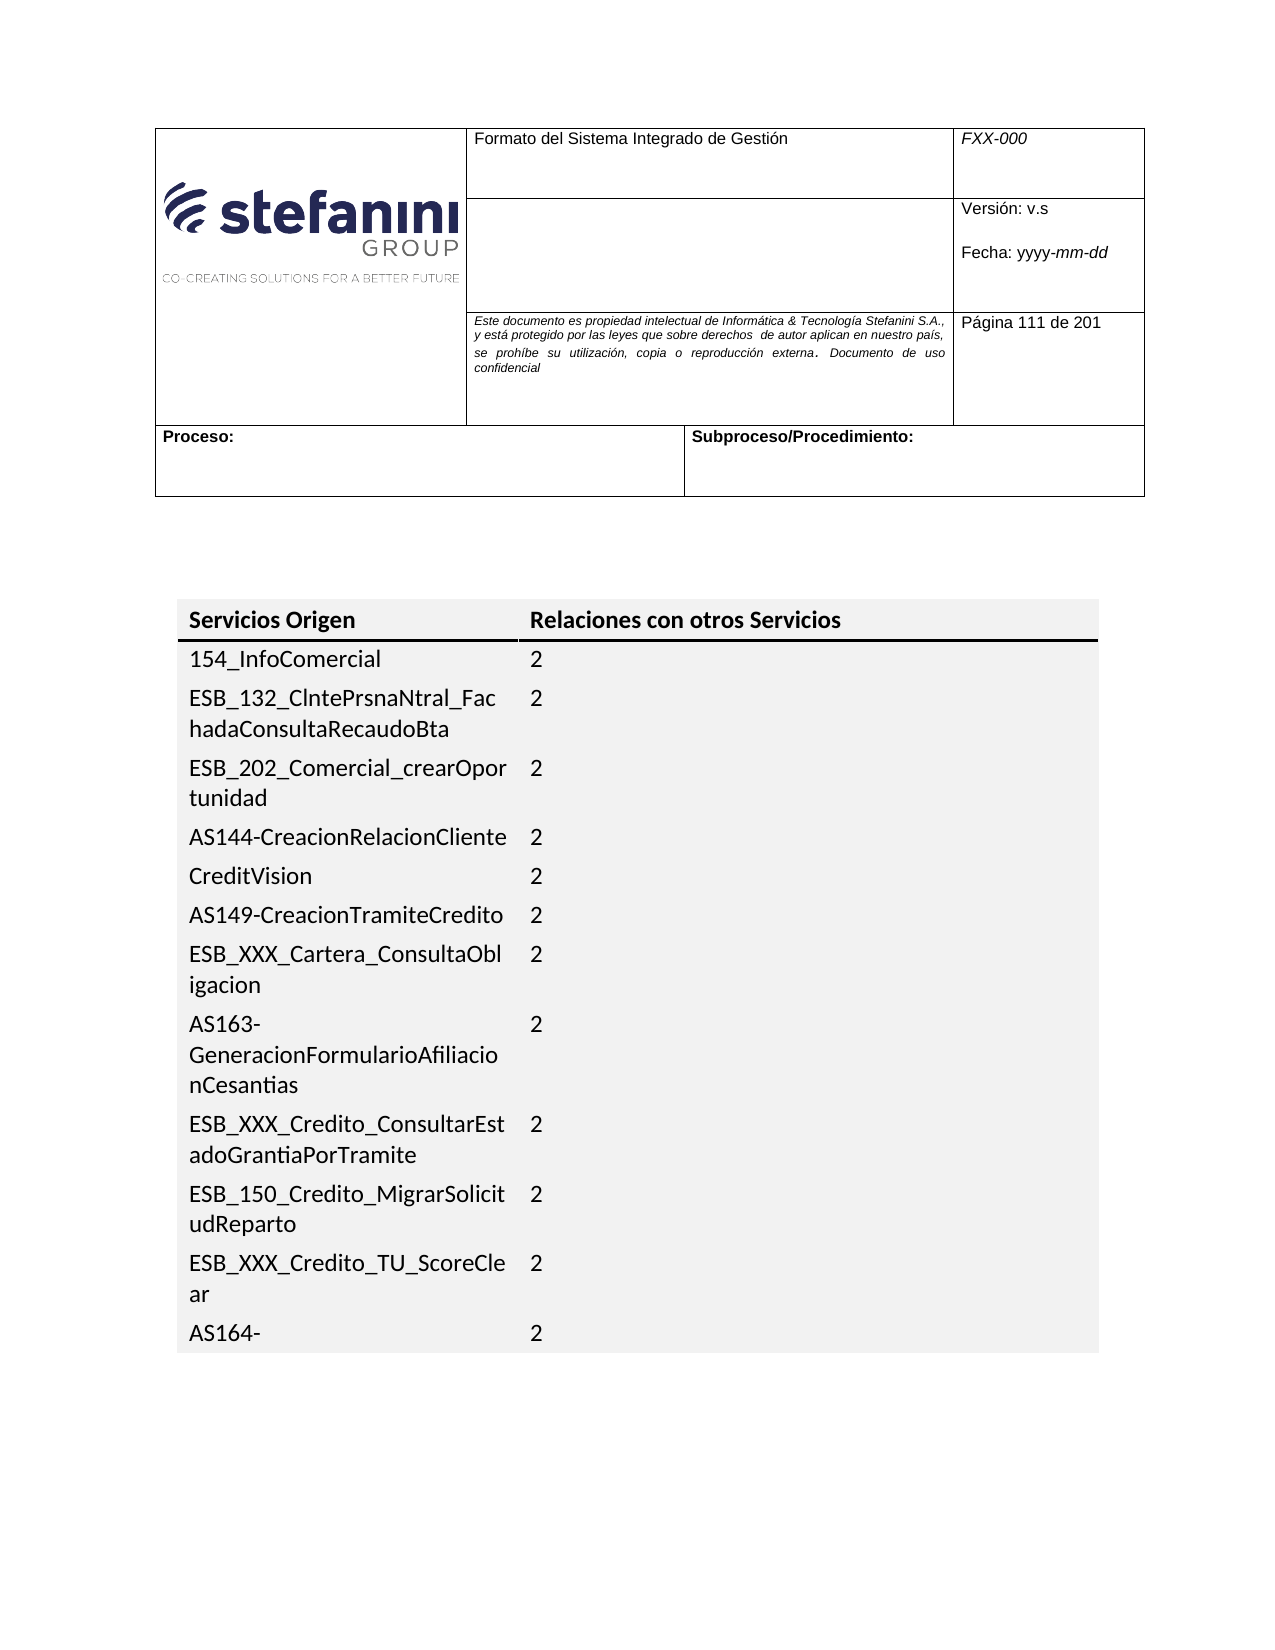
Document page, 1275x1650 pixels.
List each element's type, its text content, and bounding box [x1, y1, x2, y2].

table_cell 2 [519, 896, 1098, 934]
table_cell 2 [519, 679, 1098, 747]
table_cell ESB_XXX_Cartera_ConsultaObligacion [178, 935, 518, 1003]
table_cell CreditVision [178, 857, 518, 895]
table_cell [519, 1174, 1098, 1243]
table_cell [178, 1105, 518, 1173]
picture [162, 182, 460, 286]
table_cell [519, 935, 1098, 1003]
table_cell ESB_132_ClntePrsnaNtral_FachadaConsultaRecaudoBta [178, 679, 518, 747]
table_cell 2 [519, 818, 1098, 856]
table_cell AS144-CreacionRelacionCliente [178, 818, 518, 856]
table_header Relaciones con otros Servicios [519, 600, 1098, 638]
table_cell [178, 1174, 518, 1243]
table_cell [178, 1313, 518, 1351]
table_cell 2 [519, 857, 1098, 895]
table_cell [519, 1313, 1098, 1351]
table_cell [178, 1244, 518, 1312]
table_header Servicios Origen [178, 600, 518, 638]
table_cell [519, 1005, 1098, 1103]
table_cell 2 [519, 642, 1098, 677]
table_cell 2 [519, 748, 1098, 817]
table_cell 154_InfoComercial [178, 642, 518, 677]
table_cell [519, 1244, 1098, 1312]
table_cell AS149-CreacionTramiteCredito [178, 896, 518, 934]
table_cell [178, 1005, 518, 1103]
table_cell ESB_202_Comercial_crearOportunidad [178, 748, 518, 817]
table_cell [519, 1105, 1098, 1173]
